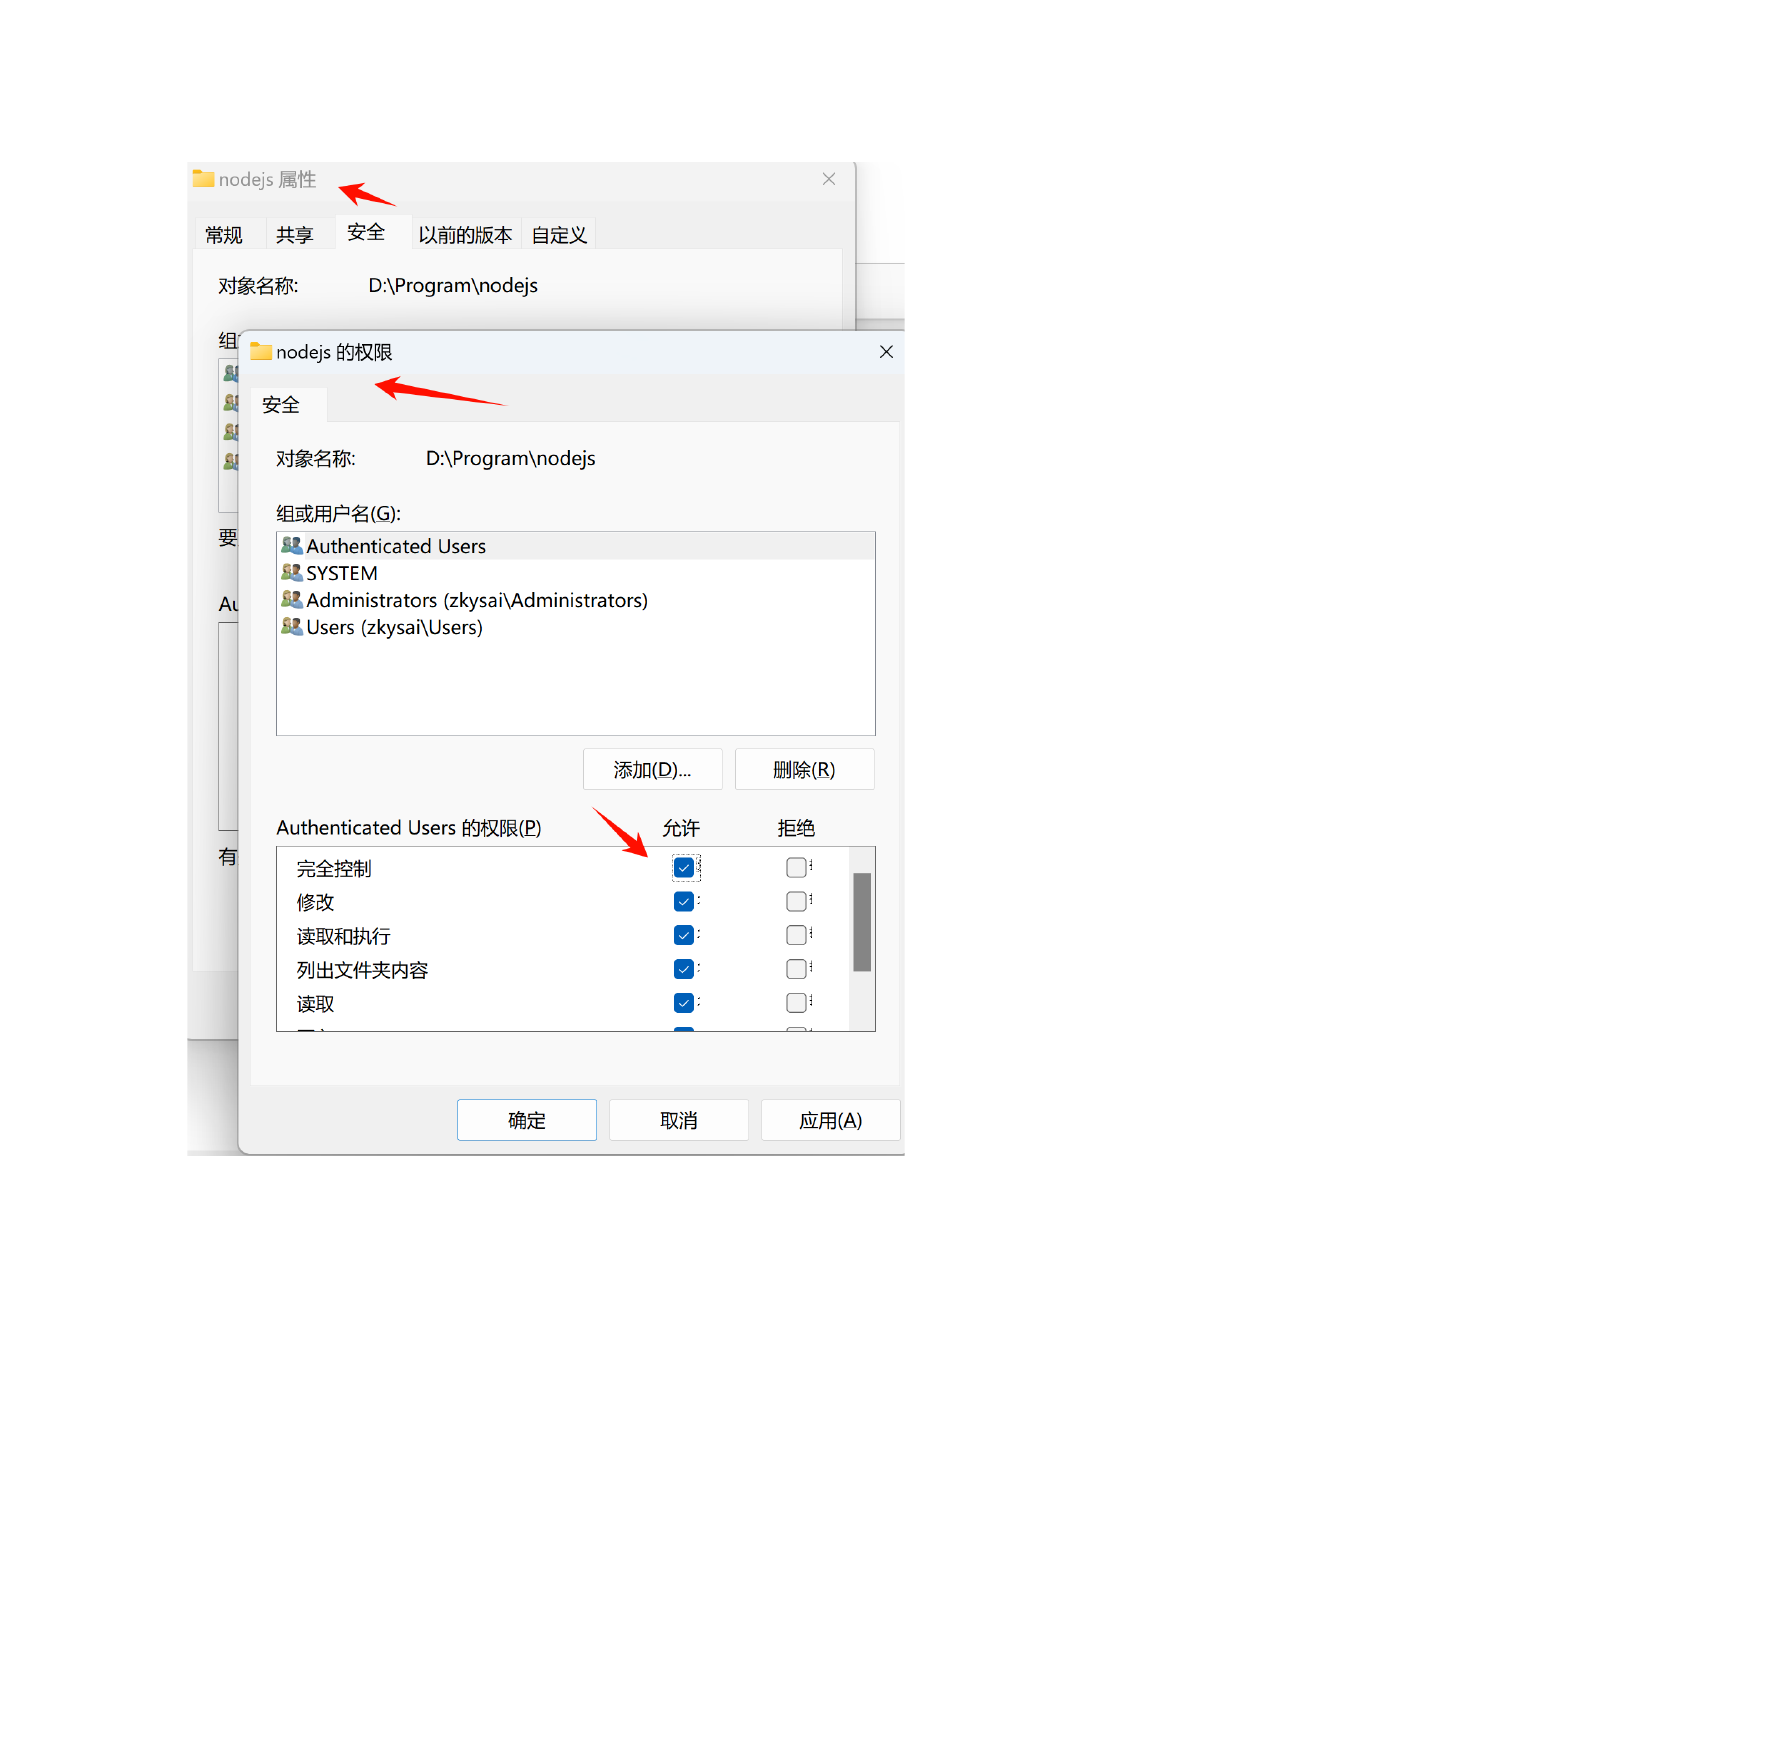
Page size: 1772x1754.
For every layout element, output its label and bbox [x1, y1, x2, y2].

picture [187, 162, 905, 1156]
